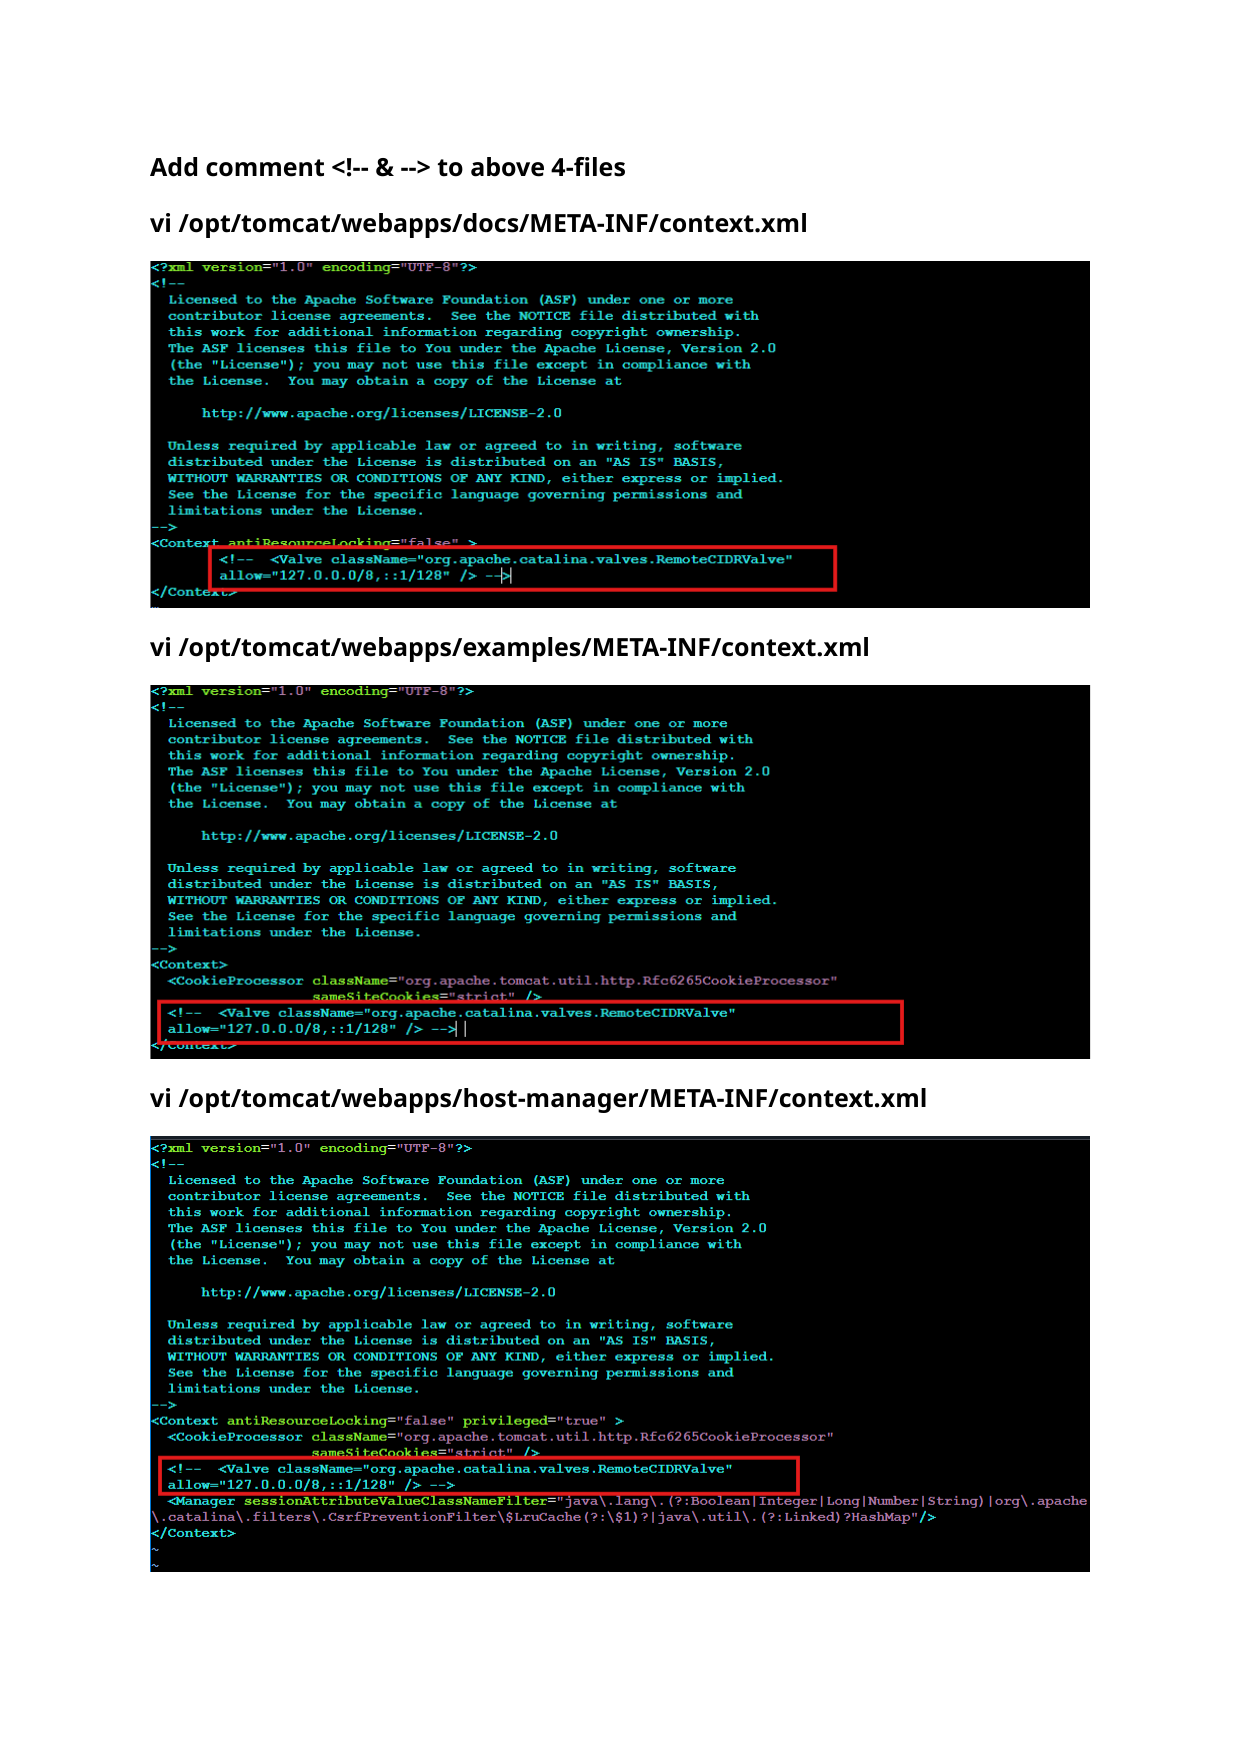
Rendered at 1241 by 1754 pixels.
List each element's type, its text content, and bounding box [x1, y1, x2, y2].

picture [150, 685, 1091, 1059]
picture [150, 261, 1090, 608]
text vi /opt/tomcat/webapps/host-manager/META-INF/context.xml [150, 1081, 1090, 1115]
text vi /opt/tomcat/webapps/docs/META-INF/context.xml [150, 206, 1090, 240]
text Add comment <!-- & --> to above 4-files [150, 150, 1090, 184]
text vi /opt/tomcat/webapps/examples/META-INF/context.xml [150, 630, 1090, 664]
picture [150, 1136, 1090, 1572]
